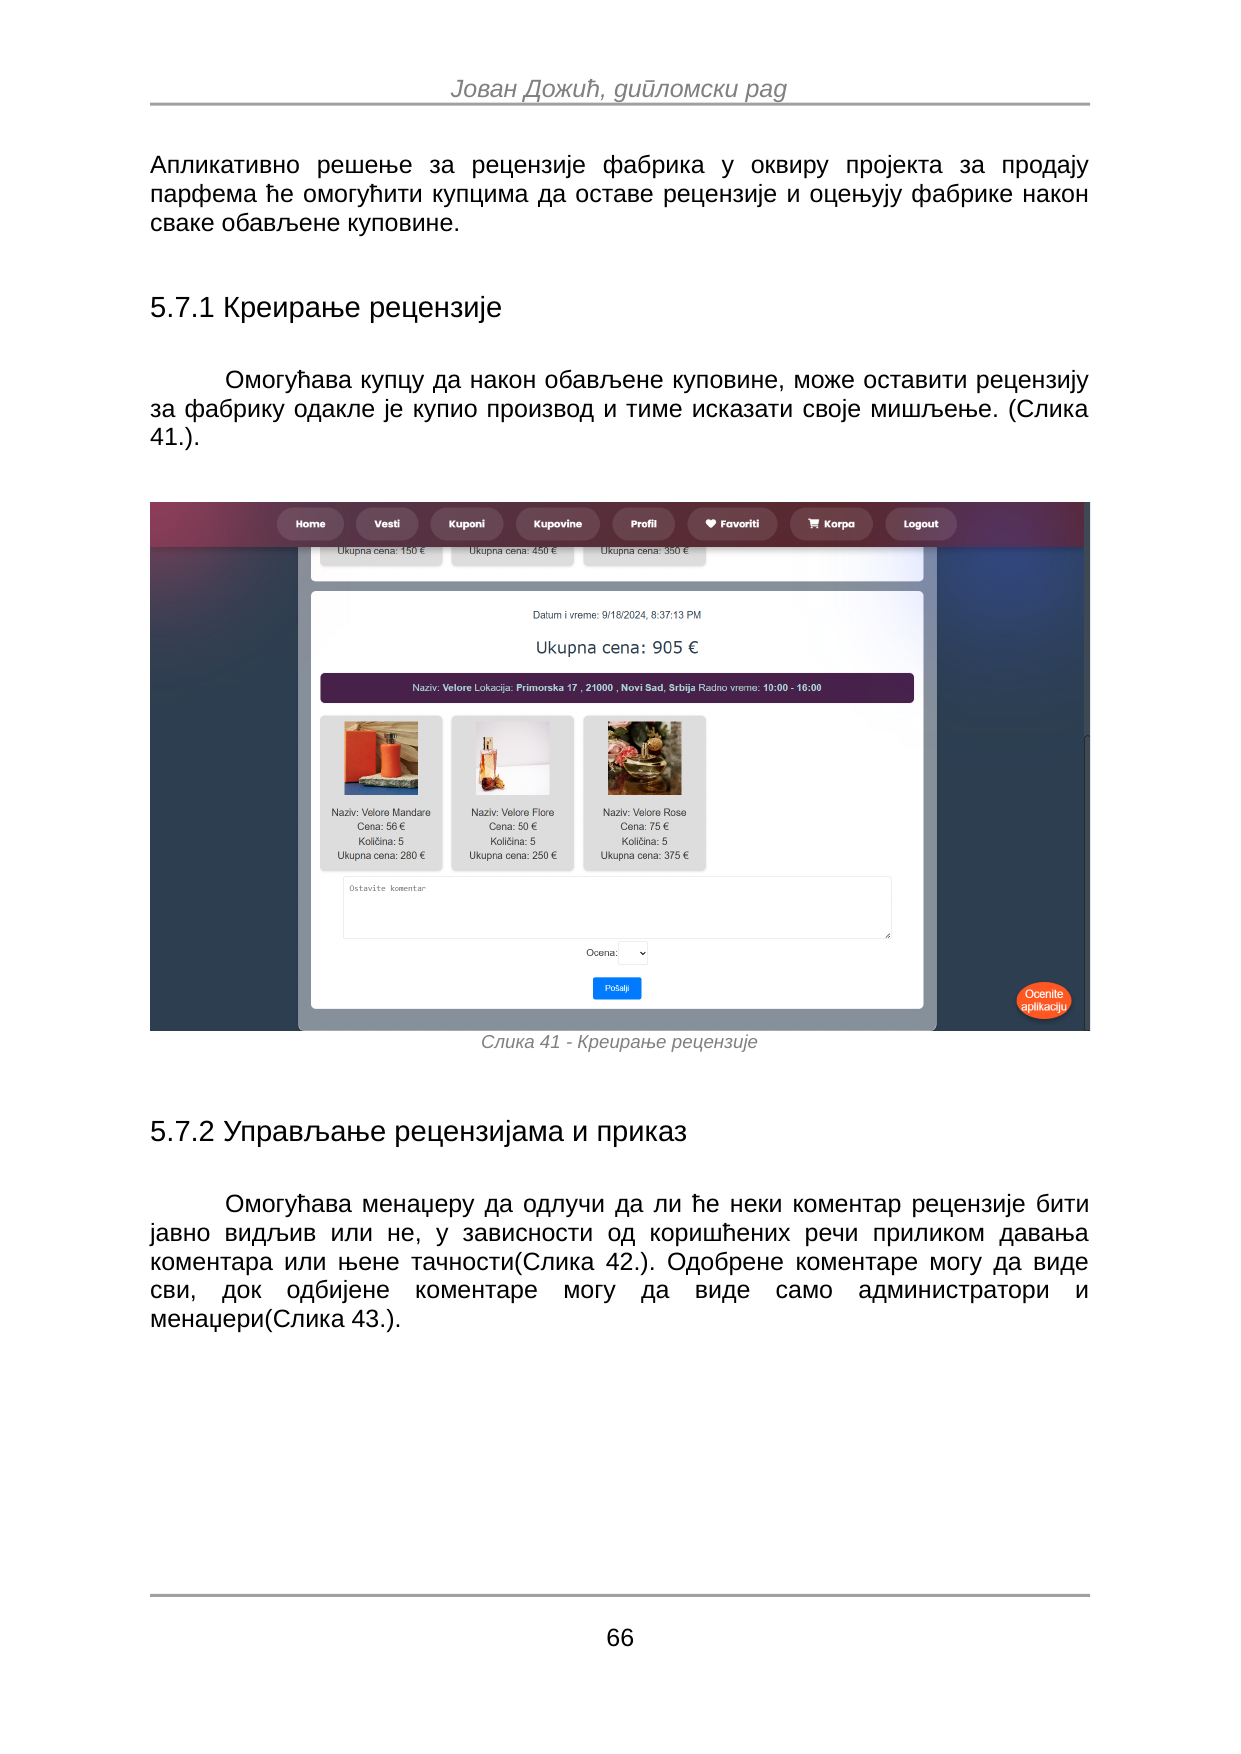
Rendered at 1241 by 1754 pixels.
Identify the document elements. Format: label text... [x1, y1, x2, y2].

subtitle 5.7.2 Управљање рецензијама и приказ [150, 1114, 1090, 1148]
text Омогућава менаџеру да одлучи да ли ће неки коментар рецензије бити јавно видљив или не, у зависности од коришћених речи приликом давања коментара или њене тачности(Слика 42.). Одобрене коментаре могу да виде сви, док одбијене коментаре могу да виде само администратори и менаџери(Слика 43.). [150, 1189, 1090, 1333]
picture [150, 502, 1091, 1031]
text Омогућава купцу да након обављене куповине, може оставити рецензију за фабрику одакле је купио производ и тиме исказати своје мишљење. (Слика 41.). [150, 365, 1090, 451]
subtitle 5.7.1 Креирање рецензије [150, 290, 1090, 323]
text Апликативно решење за рецензије фабрика у оквиру пројекта за продају парфема ће омогућити купцима да оставе рецензије и оцењују фабрике након сваке обављене куповине. [150, 150, 1090, 236]
text Слика 41 - Креирање рецензије [150, 1031, 1090, 1052]
